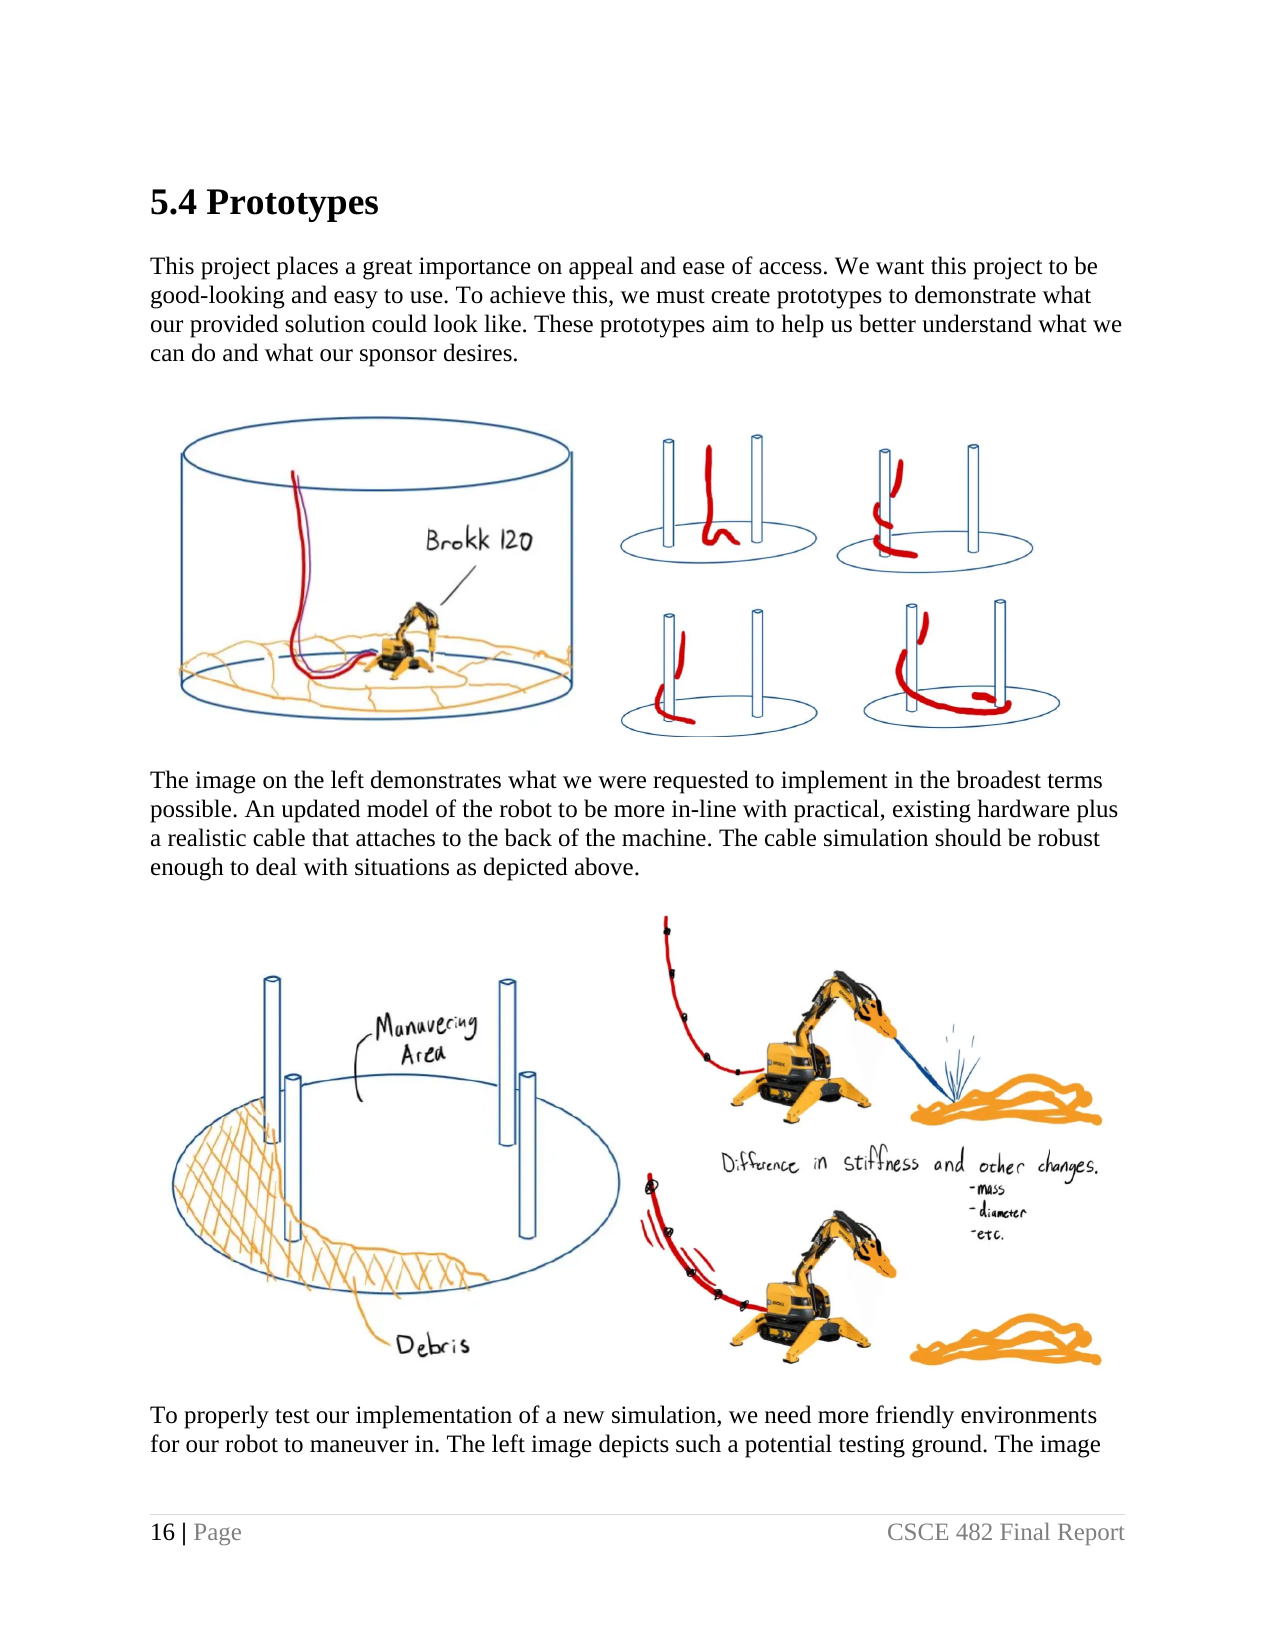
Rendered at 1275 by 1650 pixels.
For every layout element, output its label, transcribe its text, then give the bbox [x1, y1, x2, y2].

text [150, 1401, 1125, 1458]
picture [150, 395, 1065, 737]
text This project places a great importance on appeal and ease of access. We want this project to be good-looking and easy to use. To achieve this, we must create prototypes to demonstrate what our provided solution could look like. These prototypes aim to help us better understand what we can do and what our sponsor desires. [150, 251, 1125, 366]
text The image on the left demonstrates what we were requested to implement in the broadest terms possible. An updated model of the robot to be more in-line with practical, existing hardware plus a realistic cable that attaches to the back of the machine. The cable simulation should be robust enough to deal with situations as depicted above. [150, 765, 1125, 880]
picture [150, 909, 1109, 1372]
subtitle 5.4 Prototypes [150, 179, 1125, 222]
